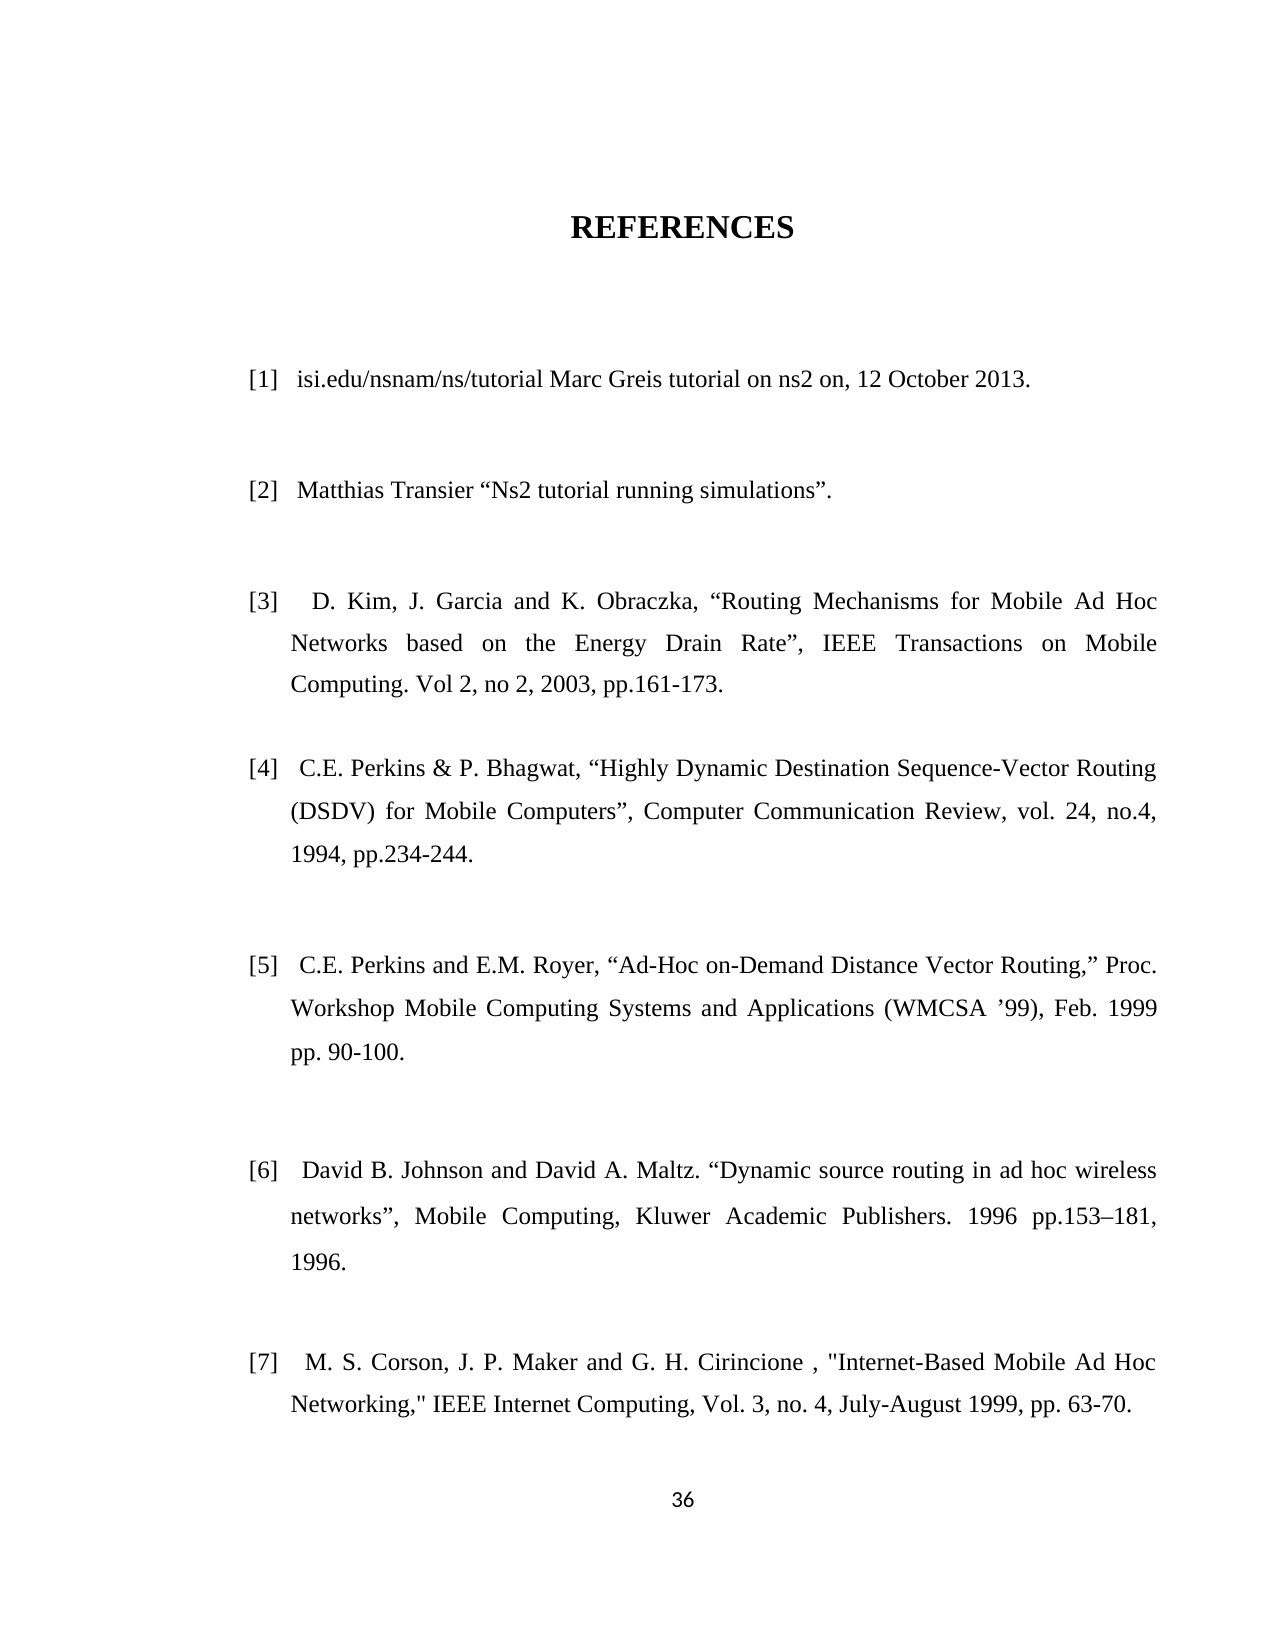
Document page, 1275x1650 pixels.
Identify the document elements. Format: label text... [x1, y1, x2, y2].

text [7] M. S. Corson, J. P. Maker and G. H. Cirincione , "Internet-Based Mobile Ad Hoc Networking," IEEE Internet Computing, Vol. 3, no. 4, July-August 1999, pp. 63-70. [249, 1347, 1158, 1418]
text [6] David B. Johnson and David A. Maltz. “Dynamic source routing in ad hoc wireless networks”, Mobile Computing, Kluwer Academic Publishers. 1996 pp.153–181, 1996. [249, 1155, 1158, 1276]
text [1] isi.edu/nsnam/ns/tutorial Marc Greis tutorial on ns2 on, 12 October 2013. [249, 364, 1158, 392]
text [2] Matthias Transier “Ns2 tutorial running simulations”. [249, 475, 1158, 504]
text [3] D. Kim, J. Garcia and K. Obraczka, “Routing Mechanisms for Mobile Ad Hoc Networks based on the Energy Drain Rate”, IEEE Transactions on Mobile Computing. Vol 2, no 2, 2003, pp.161-173. [249, 586, 1158, 698]
text [4] C.E. Perkins & P. Bhagwat, “Highly Dynamic Destination Sequence-Vector Routing (DSDV) for Mobile Computers”, Computer Communication Review, vol. 24, no.4, 1994, pp.234-244. [249, 753, 1158, 868]
text REFERENCES [207, 207, 1158, 245]
text [5] C.E. Perkins and E.M. Royer, “Ad-Hoc on-Demand Distance Vector Routing,” Proc. Workshop Mobile Computing Systems and Applications (WMCSA ’99), Feb. 1999 pp. 90-100. [249, 950, 1158, 1065]
